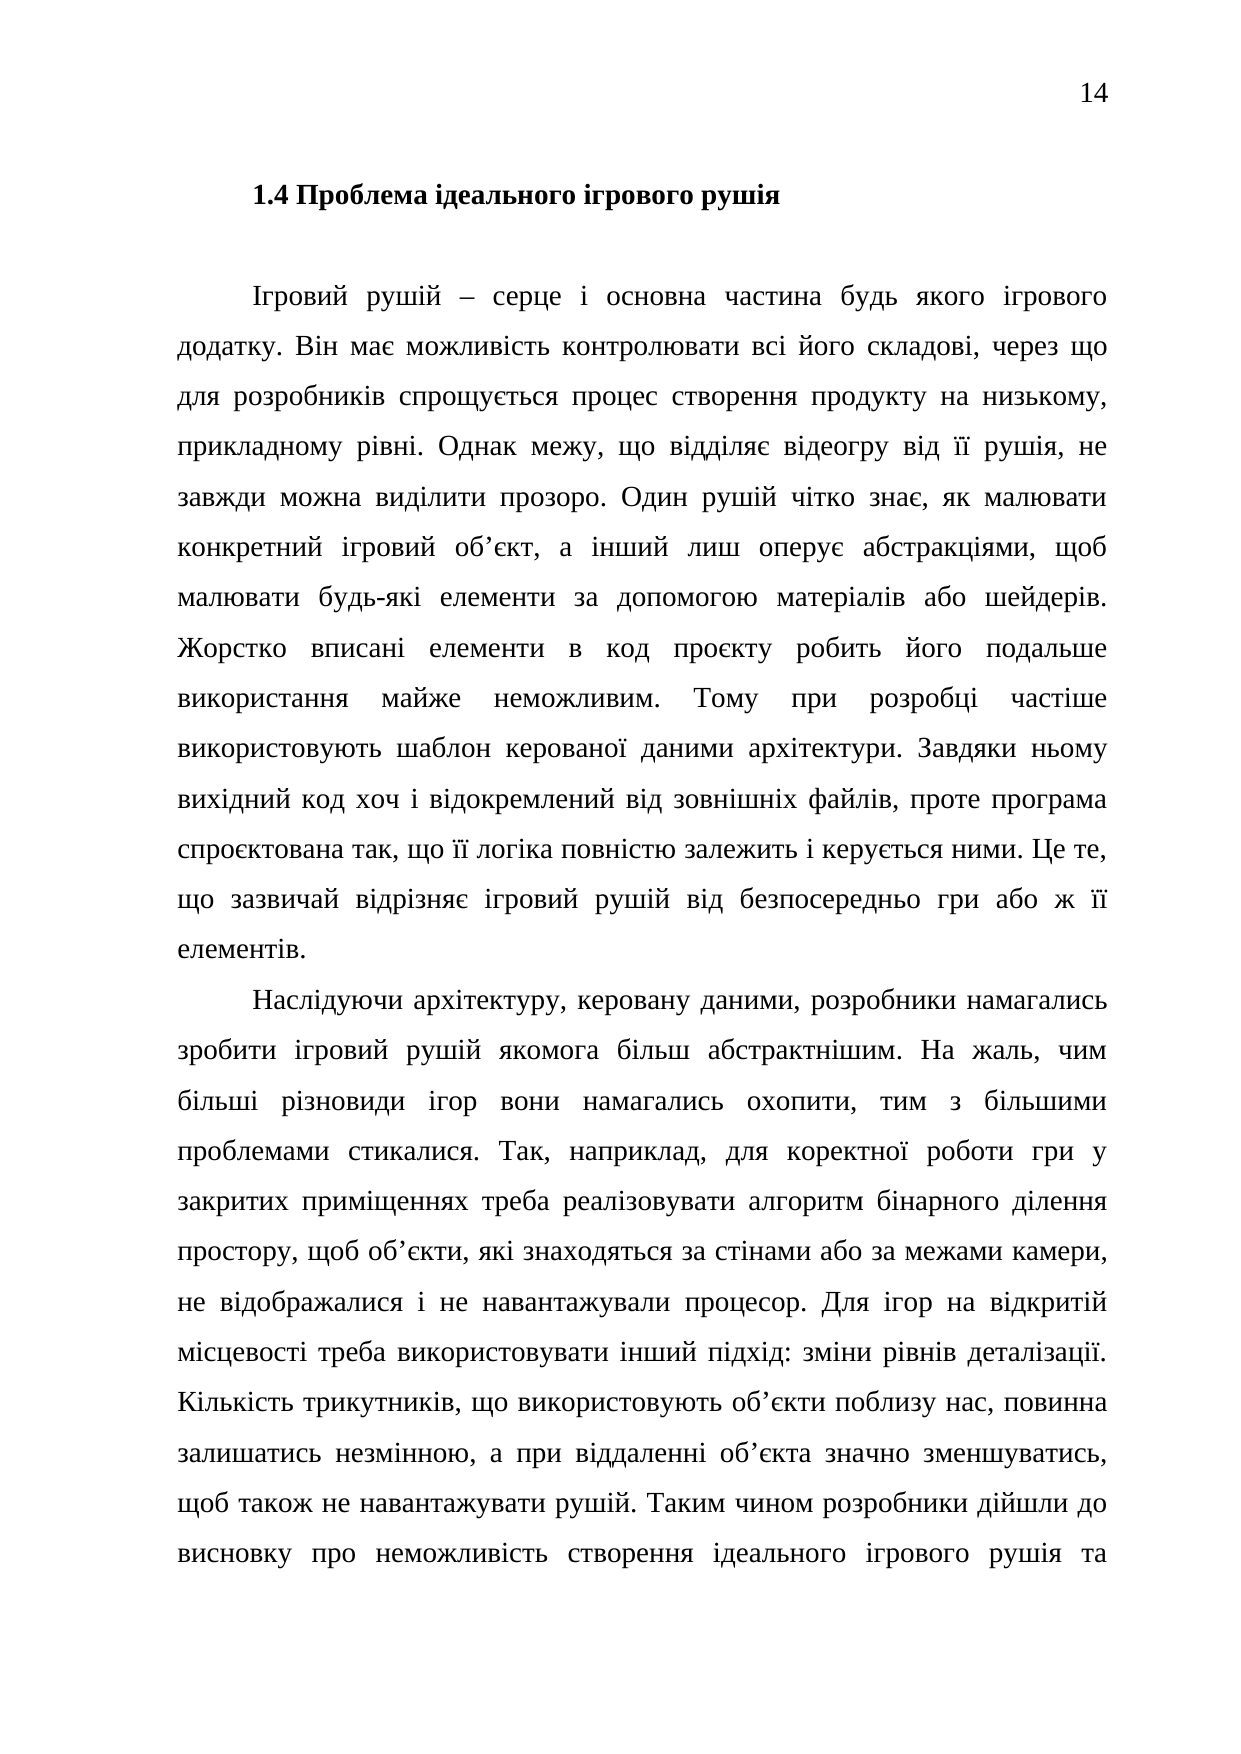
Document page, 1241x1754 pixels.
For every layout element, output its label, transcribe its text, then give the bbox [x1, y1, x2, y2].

text Ігровий рушій – серце і основна частина будь якого ігрового додатку. Він має можливість контролювати всі його складові, через що для розробників спрощується процес створення продукту на низькому, прикладному рівні. Однак межу, що відділяє відеогру від її рушія, не завжди можна виділити прозоро. Один рушій чітко знає, як малювати конкретний ігровий об’єкт, а інший лиш оперує абстракціями, щоб малювати будь-які елементи за допомогою матеріалів або шейдерів. Жорстко вписані елементи в код проєкту робить його подальше використання майже неможливим. Тому при розробці частіше використовують шаблон керованої даними архітектури. Завдяки ньому вихідний код хоч і відокремлений від зовнішніх файлів, проте програма спроєктована так, що її логіка повністю залежить і керується ними. Це те, що зазвичай відрізняє ігровий рушій від безпосередньо гри або ж її елементів. [177, 278, 1108, 965]
text 1.4 Проблема ідеального ігрового рушія [177, 177, 1108, 211]
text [177, 982, 1108, 1569]
